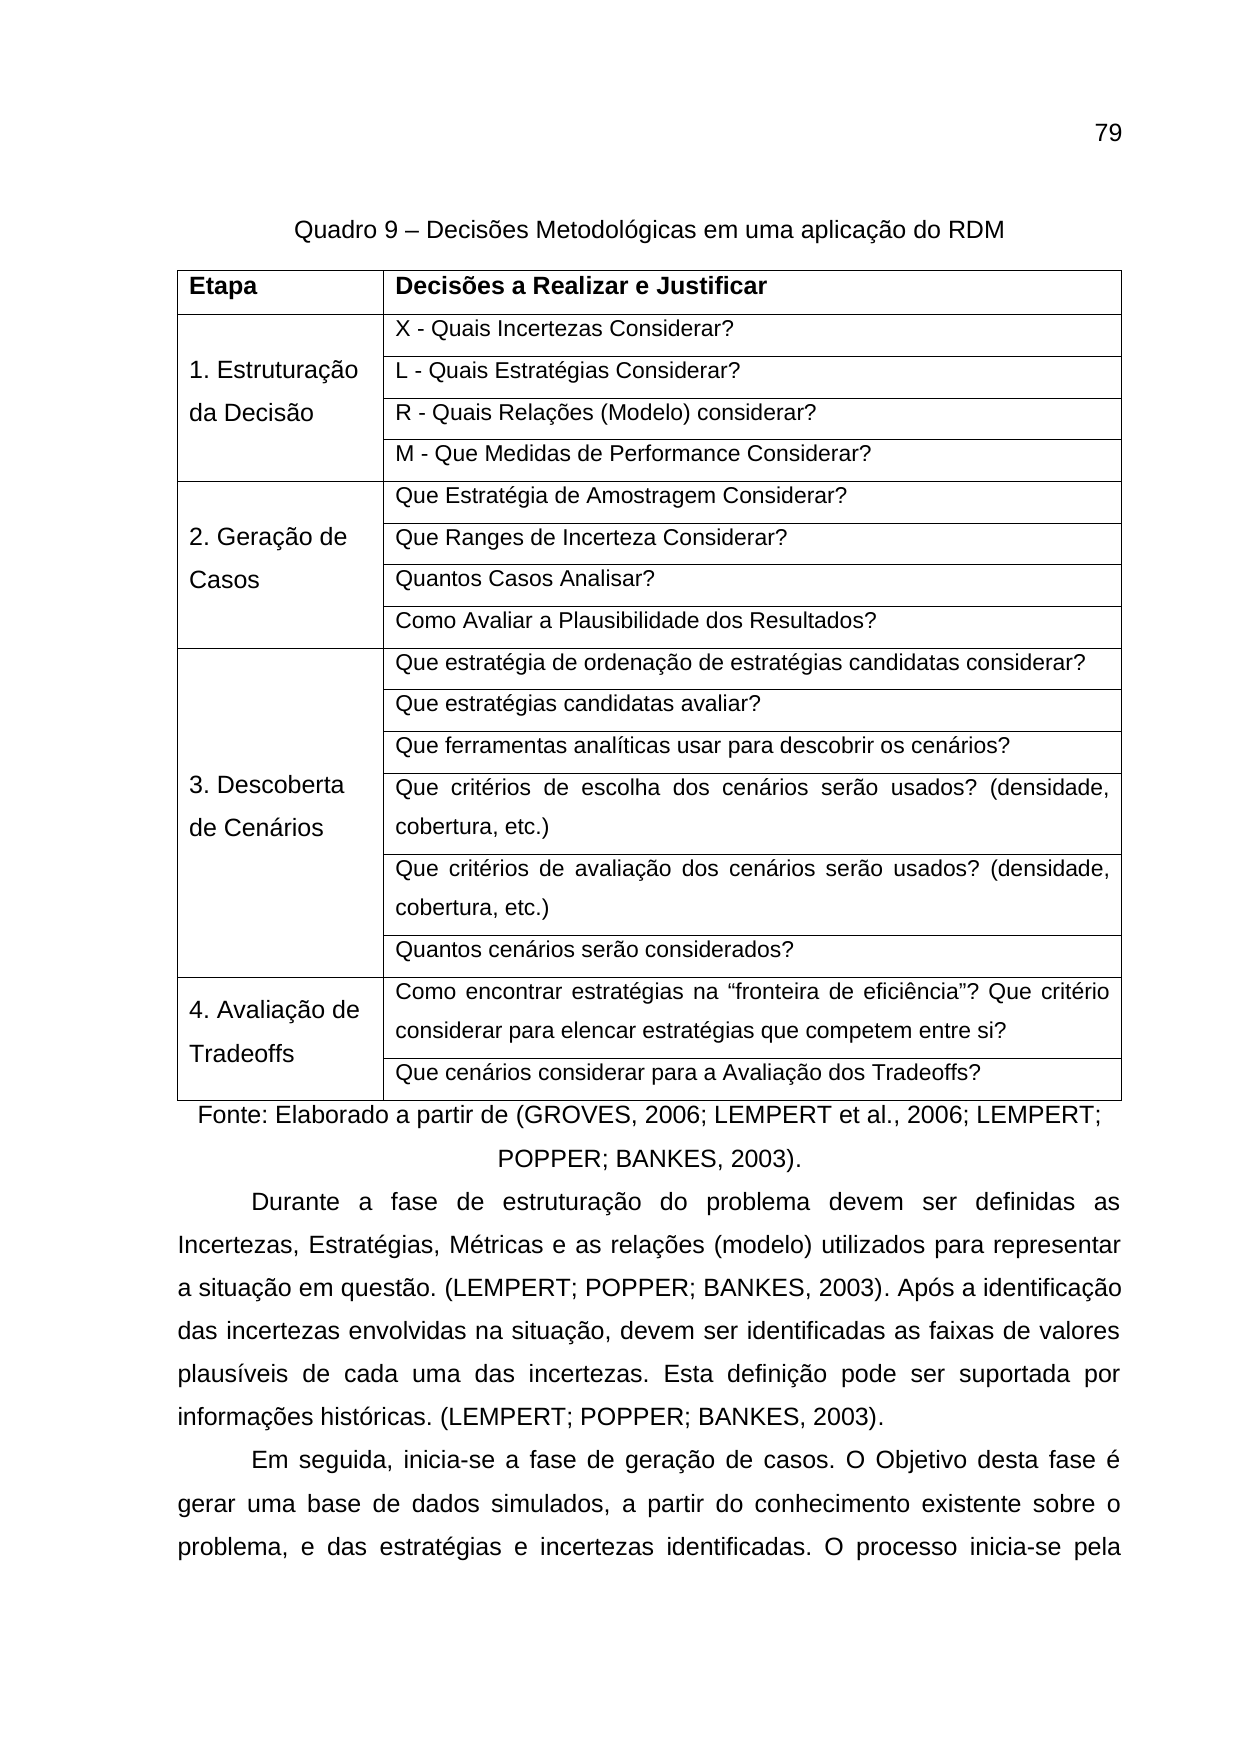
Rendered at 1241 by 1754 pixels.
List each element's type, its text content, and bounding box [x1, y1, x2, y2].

table_cell X - Quais Incertezas Considerar? [384, 315, 1121, 356]
table_cell R - Quais Relações (Modelo) considerar? [384, 399, 1121, 439]
table_cell Quantos Casos Analisar? [384, 565, 1121, 606]
table_cell 1. Estruturação da Decisão [178, 315, 383, 481]
table_cell M - Que Medidas de Performance Considerar? [384, 440, 1121, 481]
table_cell 2. Geração de Casos [178, 482, 383, 648]
table_cell Como Avaliar a Plausibilidade dos Resultados? [384, 607, 1121, 648]
table_cell Que Estratégia de Amostragem Considerar? [384, 482, 1121, 523]
table_cell Que cenários considerar para a Avaliação dos Tradeoffs? [384, 1059, 1121, 1099]
table_cell Que estratégias candidatas avaliar? [384, 690, 1121, 731]
table_cell Que critérios de avaliação dos cenários serão usados? (densidade, cobertura, etc.) [384, 855, 1121, 935]
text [177, 1446, 1122, 1561]
table_cell Quantos cenários serão considerados? [384, 936, 1121, 977]
table_cell Como encontrar estratégias na “fronteira de eficiência”? Que critério considerar para elencar estratégias que competem entre si? [384, 978, 1121, 1058]
table_cell 4. Avaliação de Tradeoffs [178, 978, 383, 1099]
table_cell Que estratégia de ordenação de estratégias candidatas considerar? [384, 649, 1121, 689]
table_cell Que critérios de escolha dos cenários serão usados? (densidade, cobertura, etc.) [384, 774, 1121, 854]
table_header Decisões a Realizar e Justificar [384, 271, 1121, 314]
table_cell 3. Descoberta de Cenários [178, 649, 383, 977]
text Fonte: Elaborado a partir de (GROVES, 2006; LEMPERT et al., 2006; LEMPERT; POPPER; BANKES, 2003). [177, 1101, 1122, 1172]
table_cell Que Ranges de Incerteza Considerar? [384, 524, 1121, 564]
table_cell Que ferramentas analíticas usar para descobrir os cenários? [384, 732, 1121, 773]
table_cell L - Quais Estratégias Considerar? [384, 357, 1121, 398]
table_header Etapa [178, 271, 383, 314]
text Durante a fase de estruturação do problema devem ser definidas as Incertezas, Estratégias, Métricas e as relações (modelo) utilizados para representar a situação em questão. (LEMPERT; POPPER; BANKES, 2003). Após a identificação das incertezas envolvidas na situação, devem ser identificadas as faixas de valores plausíveis de cada uma das incertezas. Esta definição pode ser suportada por informações históricas. (LEMPERT; POPPER; BANKES, 2003). [177, 1187, 1122, 1431]
